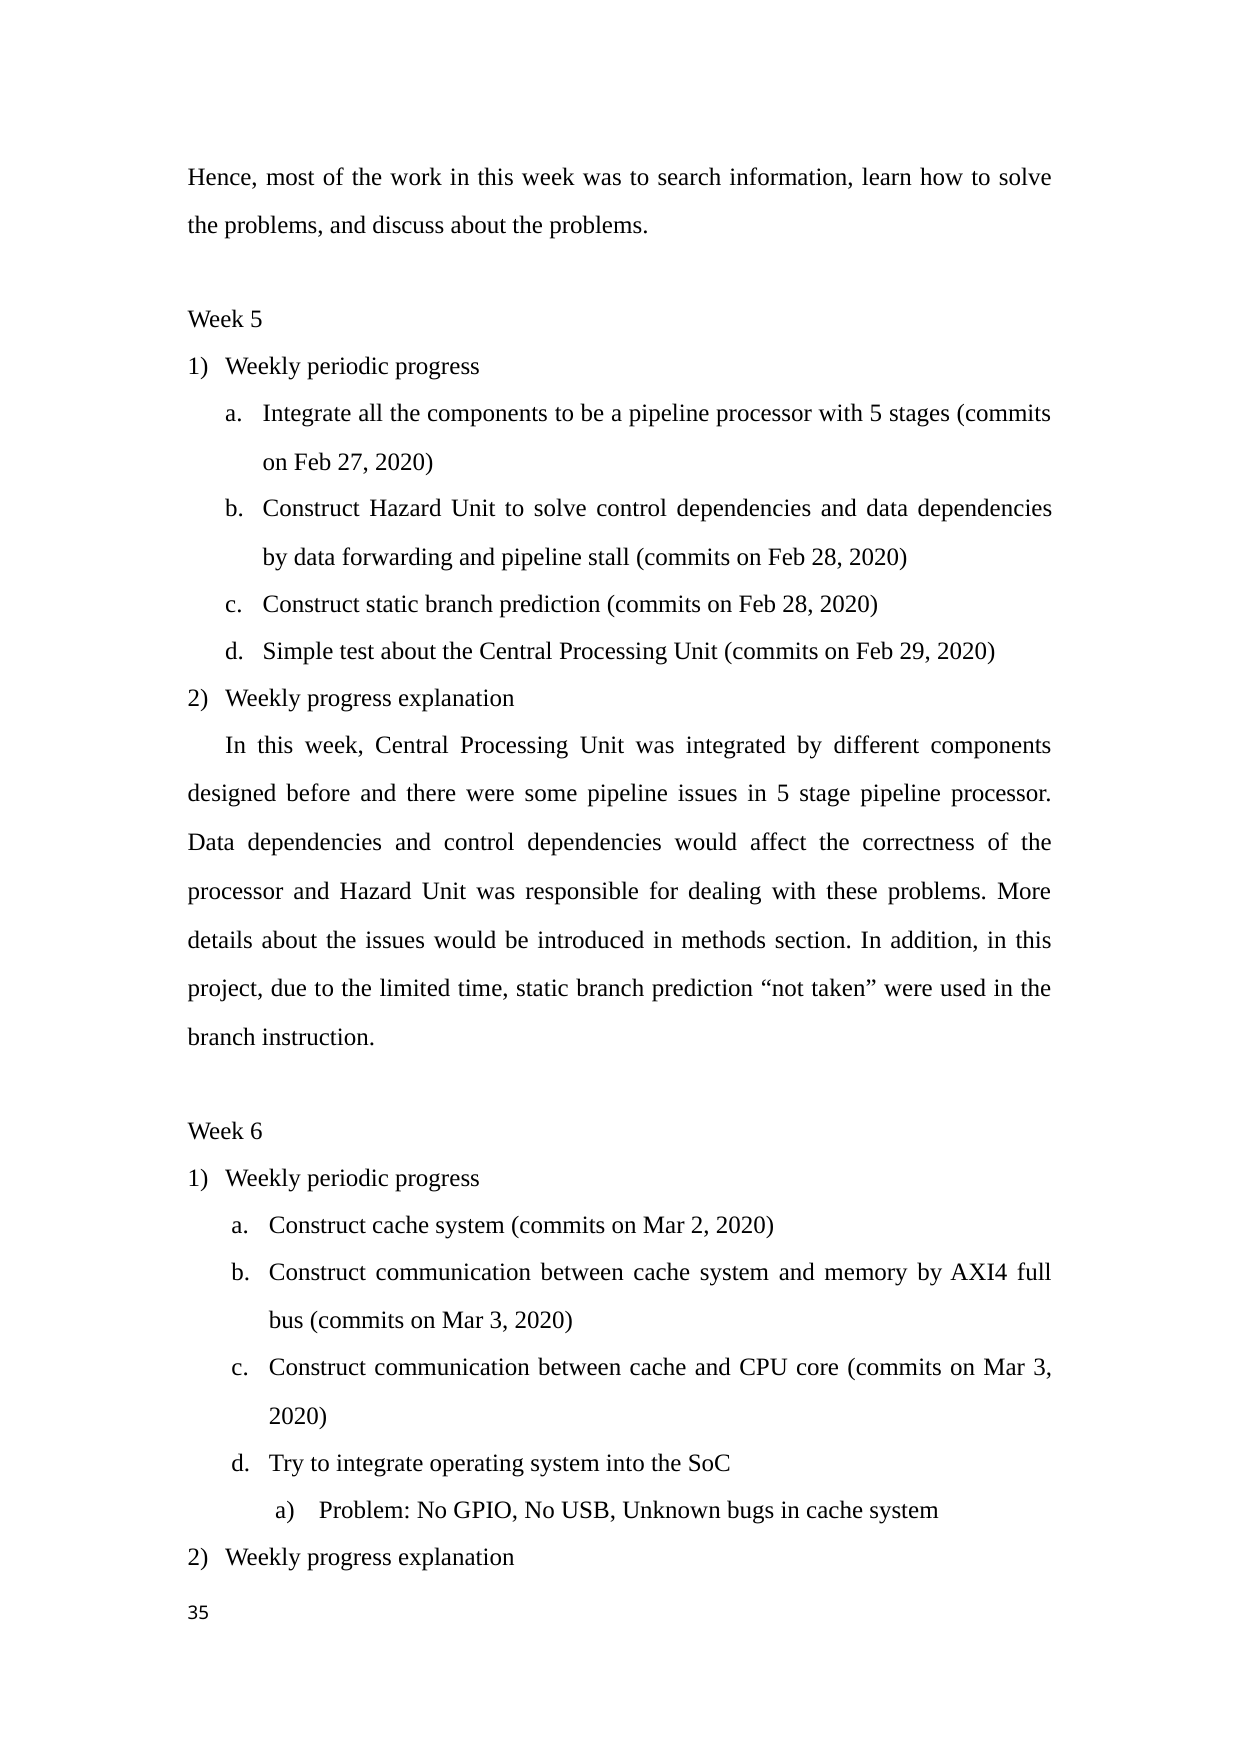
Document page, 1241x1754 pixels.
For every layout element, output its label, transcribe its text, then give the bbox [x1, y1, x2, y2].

list Simple test about the Central Processing Unit (commits on Feb 29, 2020) [225, 634, 1053, 667]
list Construct static branch prediction (commits on Feb 28, 2020) [225, 587, 1053, 620]
list Try to integrate operating system into the SoC [231, 1446, 1053, 1478]
list Construct Hazard Unit to solve control dependencies and data dependencies by data forwarding and pipeline stall (commits on Feb 28, 2020) [225, 492, 1053, 573]
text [187, 160, 1053, 241]
list Problem: No GPIO, No USB, Unknown bugs in cache system [275, 1493, 1053, 1525]
list Integrate all the components to be a pipeline processor with 5 stages (commits on Feb 27, 2020) [225, 396, 1053, 477]
text Week 6 [187, 1114, 1053, 1147]
list Construct cache system (commits on Mar 2, 2020) [231, 1208, 1053, 1240]
list Construct communication between cache system and memory by AXI4 full bus (commits on Mar 3, 2020) [231, 1255, 1053, 1336]
list Weekly progress explanation [187, 681, 1053, 713]
text In this week, Central Processing Unit was integrated by different components designed before and there were some pipeline issues in 5 stage pipeline processor. Data dependencies and control dependencies would affect the correctness of the processor and Hazard Unit was responsible for dealing with these problems. More details about the issues would be introduced in methods section. In addition, in this project, due to the limited time, static branch prediction “not taken” were used in the branch instruction. [187, 728, 1053, 1053]
list Weekly periodic progress [187, 1161, 1053, 1193]
list Construct communication between cache and CPU core (commits on Mar 3, 2020) [231, 1350, 1053, 1432]
text Week 5 [187, 302, 1053, 335]
list Weekly progress explanation [187, 1540, 1053, 1572]
list Weekly periodic progress [187, 349, 1053, 382]
